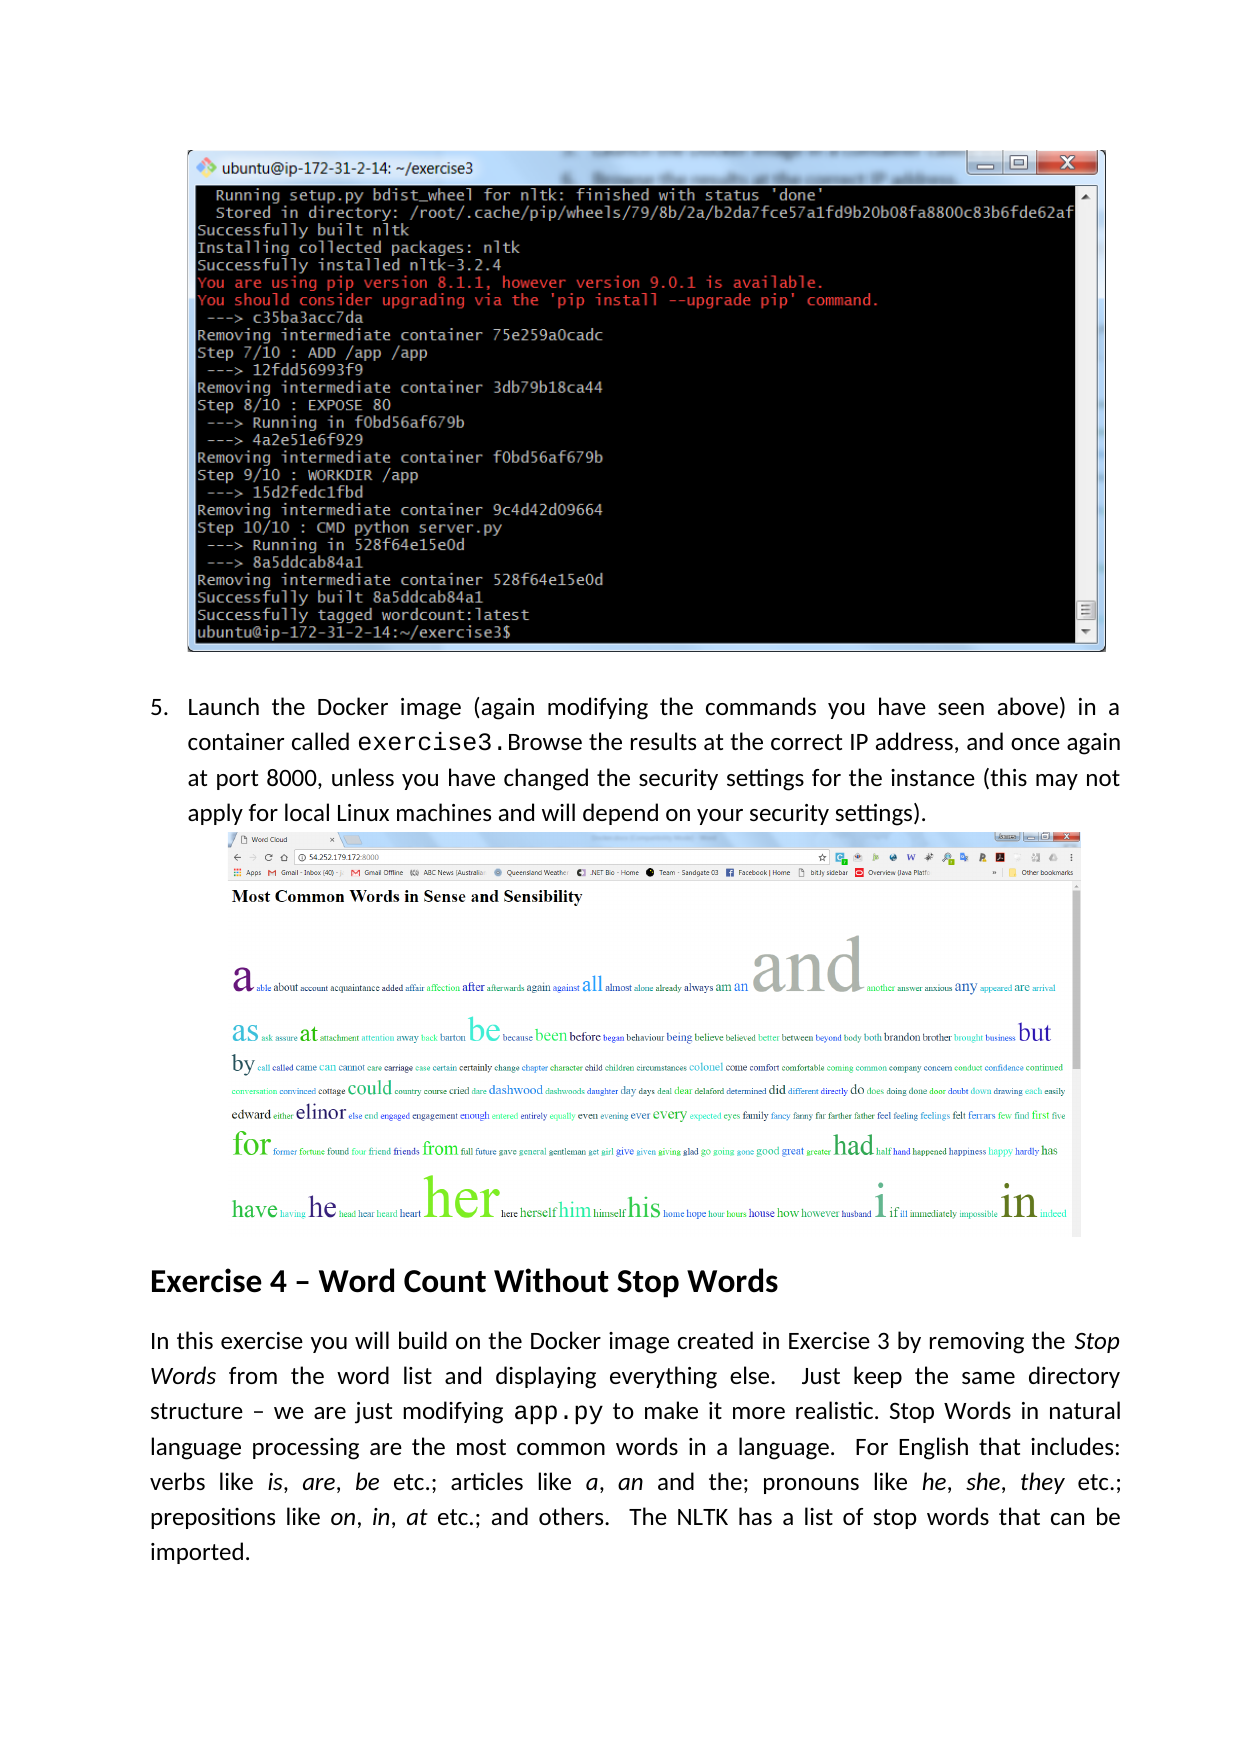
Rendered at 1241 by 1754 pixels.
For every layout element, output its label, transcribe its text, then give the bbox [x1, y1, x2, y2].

picture [187, 150, 1106, 652]
text In this exercise you will build on the Docker image created in Exercise 3 by removing the Stop Words from the word list and displaying everything else. Just keep the same directory structure – we are just modifying app.py to make it more realistic. Stop Words in natural language processing are the most common words in a language. For English that includes: verbs like is, are, be etc.; articles like a, an and the; pronouns like he, she, they etc.; prepositions like on, in, at etc.; and others. The NLTK has a list of stop words that can be imported. [150, 1325, 1122, 1567]
picture [227, 832, 1081, 1237]
text Exercise 4 – Word Count Without Stop Words [150, 1260, 1122, 1301]
list Launch the Docker image (again modifying the commands you have seen above) in a container called exercise3.Browse the results at the correct IP address, and once again at port 8000, unless you have changed the security settings for the instance (this may not apply for local Linux machines and will depend on your security settings). [150, 691, 1122, 827]
